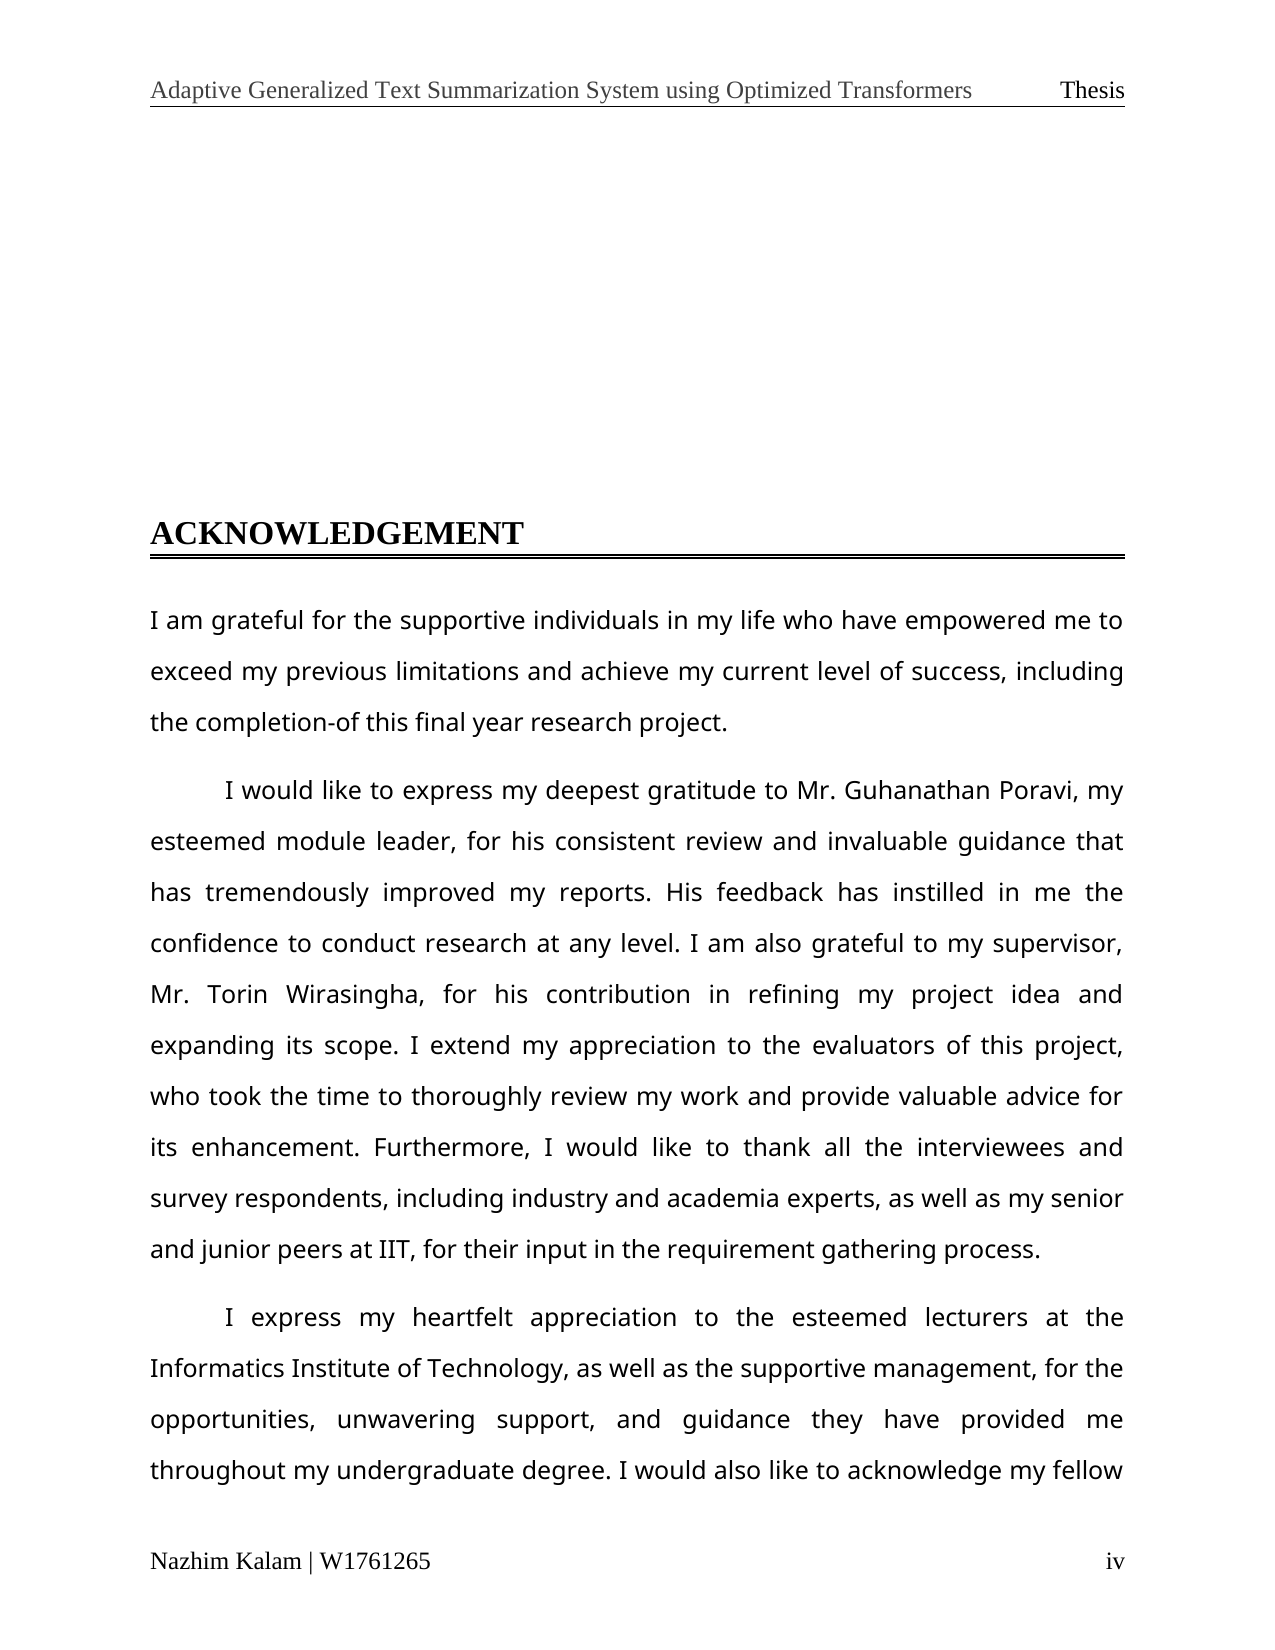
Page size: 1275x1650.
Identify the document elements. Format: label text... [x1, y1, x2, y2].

text I would like to express my deepest gratitude to Mr. Guhanathan Poravi, my esteemed module leader, for his consistent review and invaluable guidance that has tremendously improved my reports. His feedback has instilled in me the confidence to conduct research at any level. I am also grateful to my supervisor, Mr. Torin Wirasingha, for his contribution in refining my project idea and expanding its scope. I extend my appreciation to the evaluators of this project, who took the time to thoroughly review my work and provide valuable advice for its enhancement. Furthermore, I would like to thank all the interviewees and survey respondents, including industry and academia experts, as well as my senior and junior peers at IIT, for their input in the requirement gathering process. [150, 773, 1125, 1266]
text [150, 1300, 1125, 1487]
subtitle ACKNOWLEDGEMENT [150, 513, 1125, 554]
text I am grateful for the supportive individuals in my life who have empowered me to exceed my previous limitations and achieve my current level of success, including the completion-of this final year research project. [150, 603, 1125, 739]
